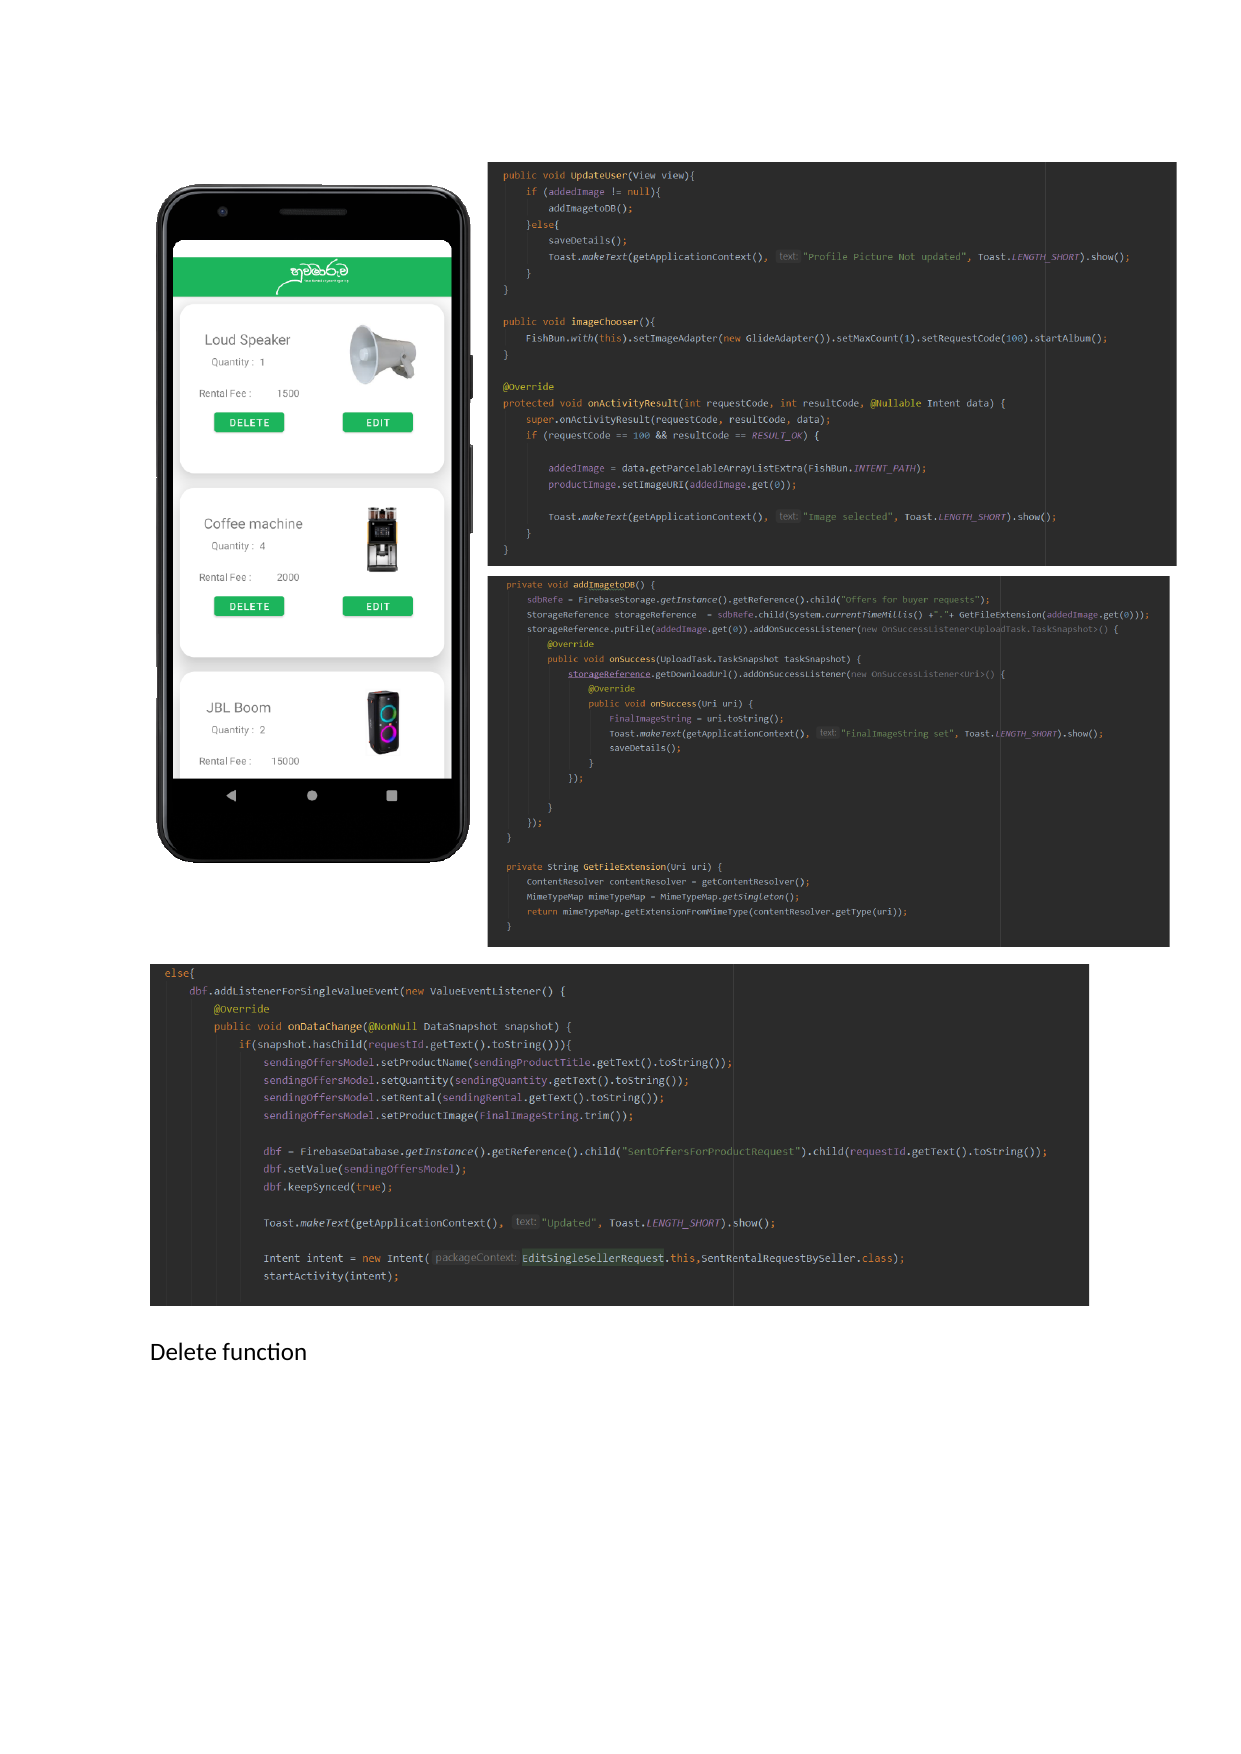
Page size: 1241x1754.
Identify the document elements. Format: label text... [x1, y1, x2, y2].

picture [487, 576, 1170, 947]
picture [150, 180, 474, 873]
picture [150, 964, 1090, 1306]
picture [487, 162, 1177, 566]
text Delete function [150, 1336, 1090, 1367]
